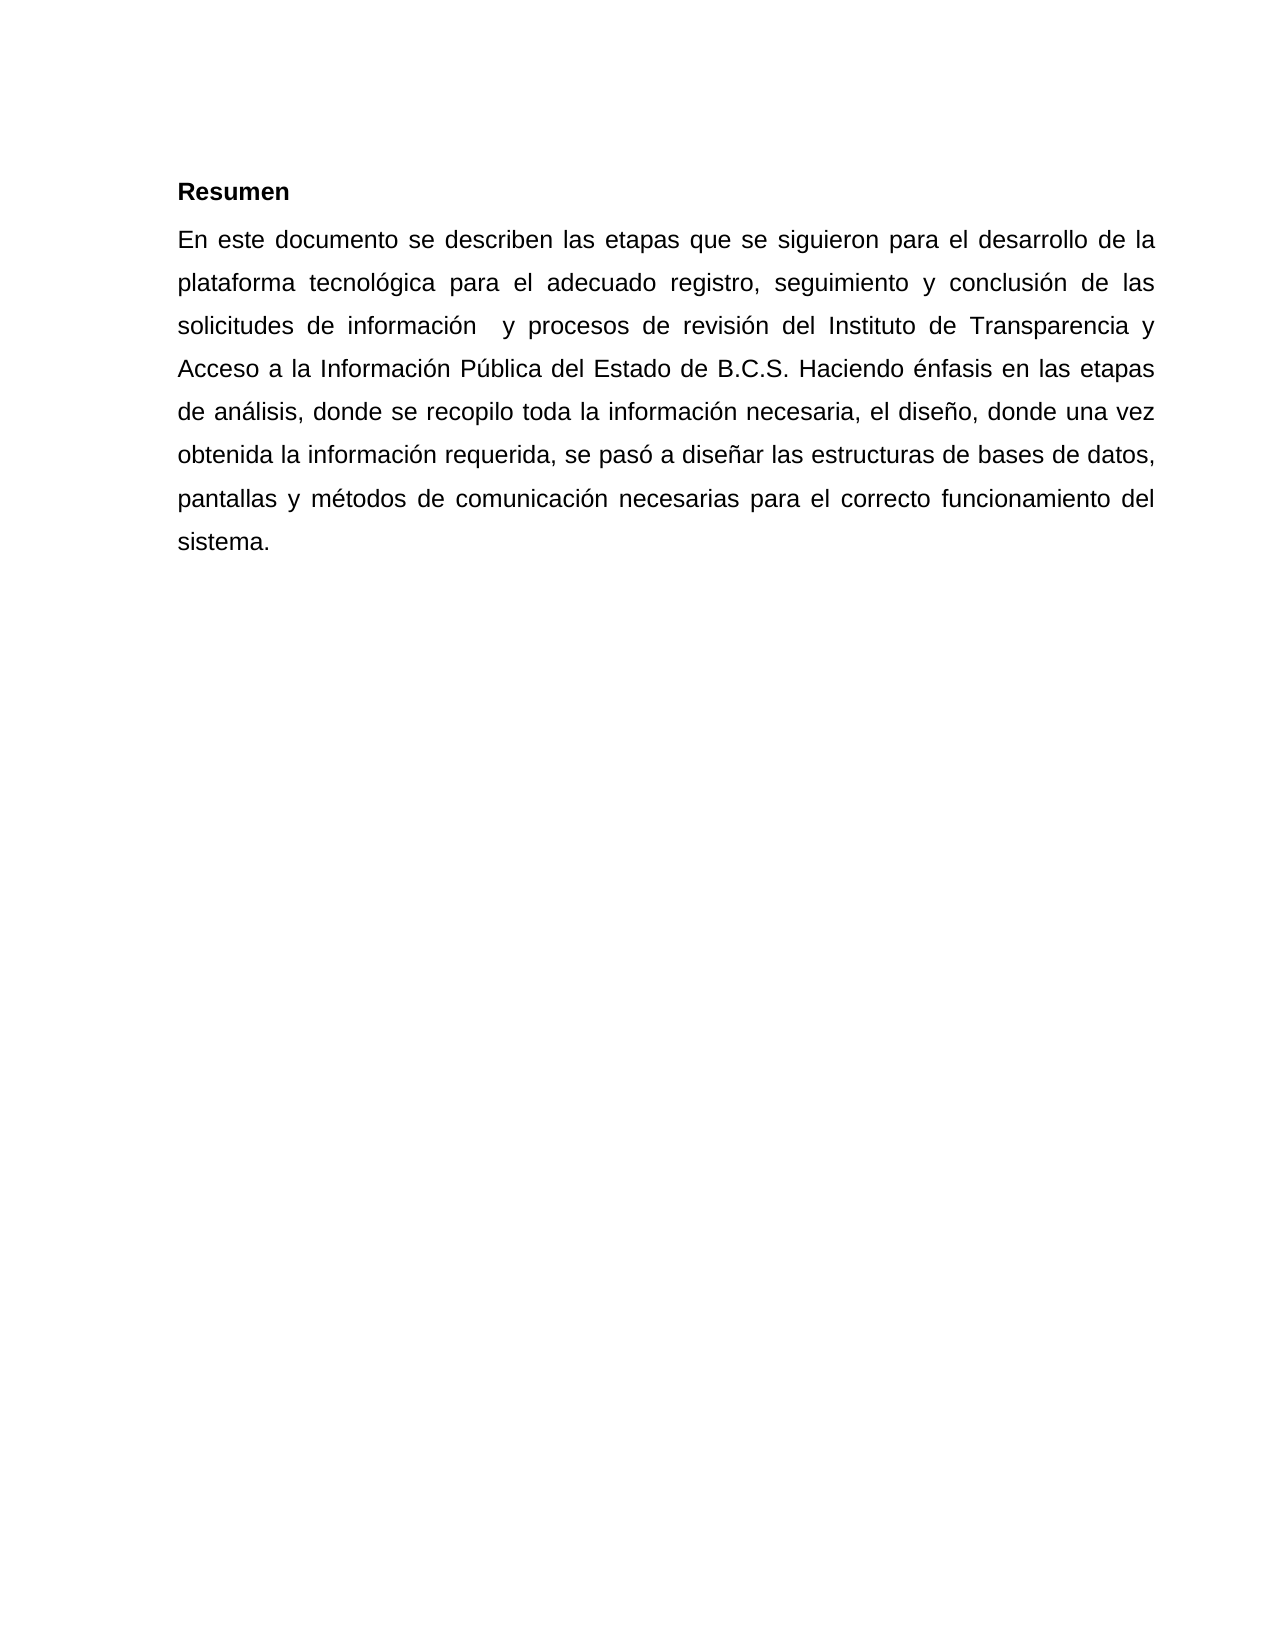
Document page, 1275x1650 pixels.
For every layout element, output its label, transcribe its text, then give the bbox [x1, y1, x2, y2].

text Resumen [177, 177, 1157, 206]
text En este documento se describen las etapas que se siguieron para el desarrollo de la plataforma tecnológica para el adecuado registro, seguimiento y conclusión de las solicitudes de información y procesos de revisión del Instituto de Transparencia y Acceso a la Información Pública del Estado de B.C.S. Haciendo énfasis en las etapas de análisis, donde se recopilo toda la información necesaria, el diseño, donde una vez obtenida la información requerida, se pasó a diseñar las estructuras de bases de datos, pantallas y métodos de comunicación necesarias para el correcto funcionamiento del sistema. [177, 225, 1157, 556]
